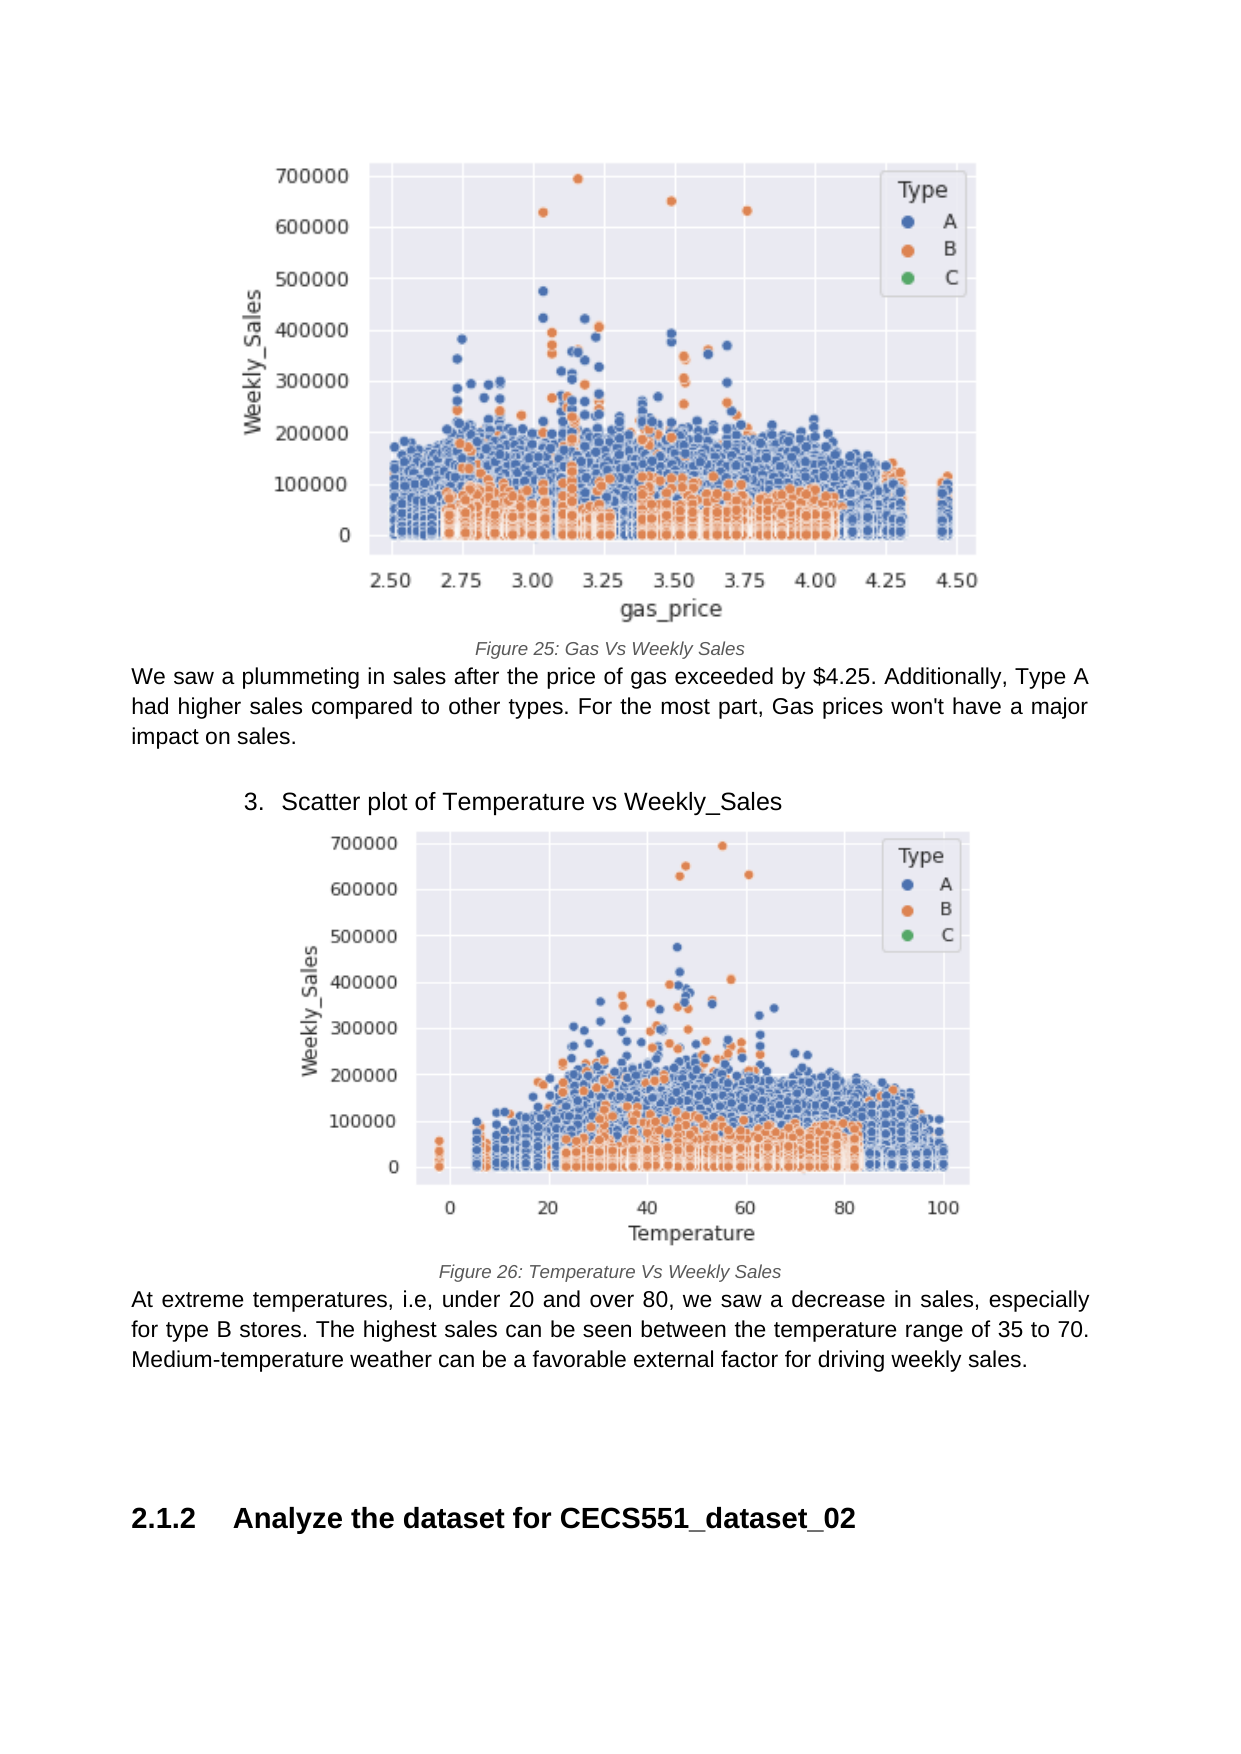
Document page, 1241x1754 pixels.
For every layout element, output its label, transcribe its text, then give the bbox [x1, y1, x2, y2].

picture [289, 819, 979, 1257]
text Figure 25: Gas Vs Weekly Sales [131, 638, 1090, 660]
text Figure 26: Temperature Vs Weekly Sales [131, 1261, 1090, 1282]
picture [230, 150, 991, 635]
list Scatter plot of Temperature vs Weekly_Sales [244, 787, 1090, 815]
subtitle 2.1.2 Analyze the dataset for CECS551_dataset_02 [131, 1501, 1090, 1535]
text At extreme temperatures, i.e, under 20 and over 80, we saw a decrease in sales, especially for type B stores. The highest sales can be seen between the temperature range of 35 to 70. Medium-temperature weather can be a favorable external factor for driving weekly sales. [131, 1286, 1090, 1372]
text We saw a plummeting in sales after the price of gas exceeded by $4.25. Additionally, Type A had higher sales compared to other types. For the most part, Gas prices won't have a major impact on sales. [131, 663, 1090, 750]
